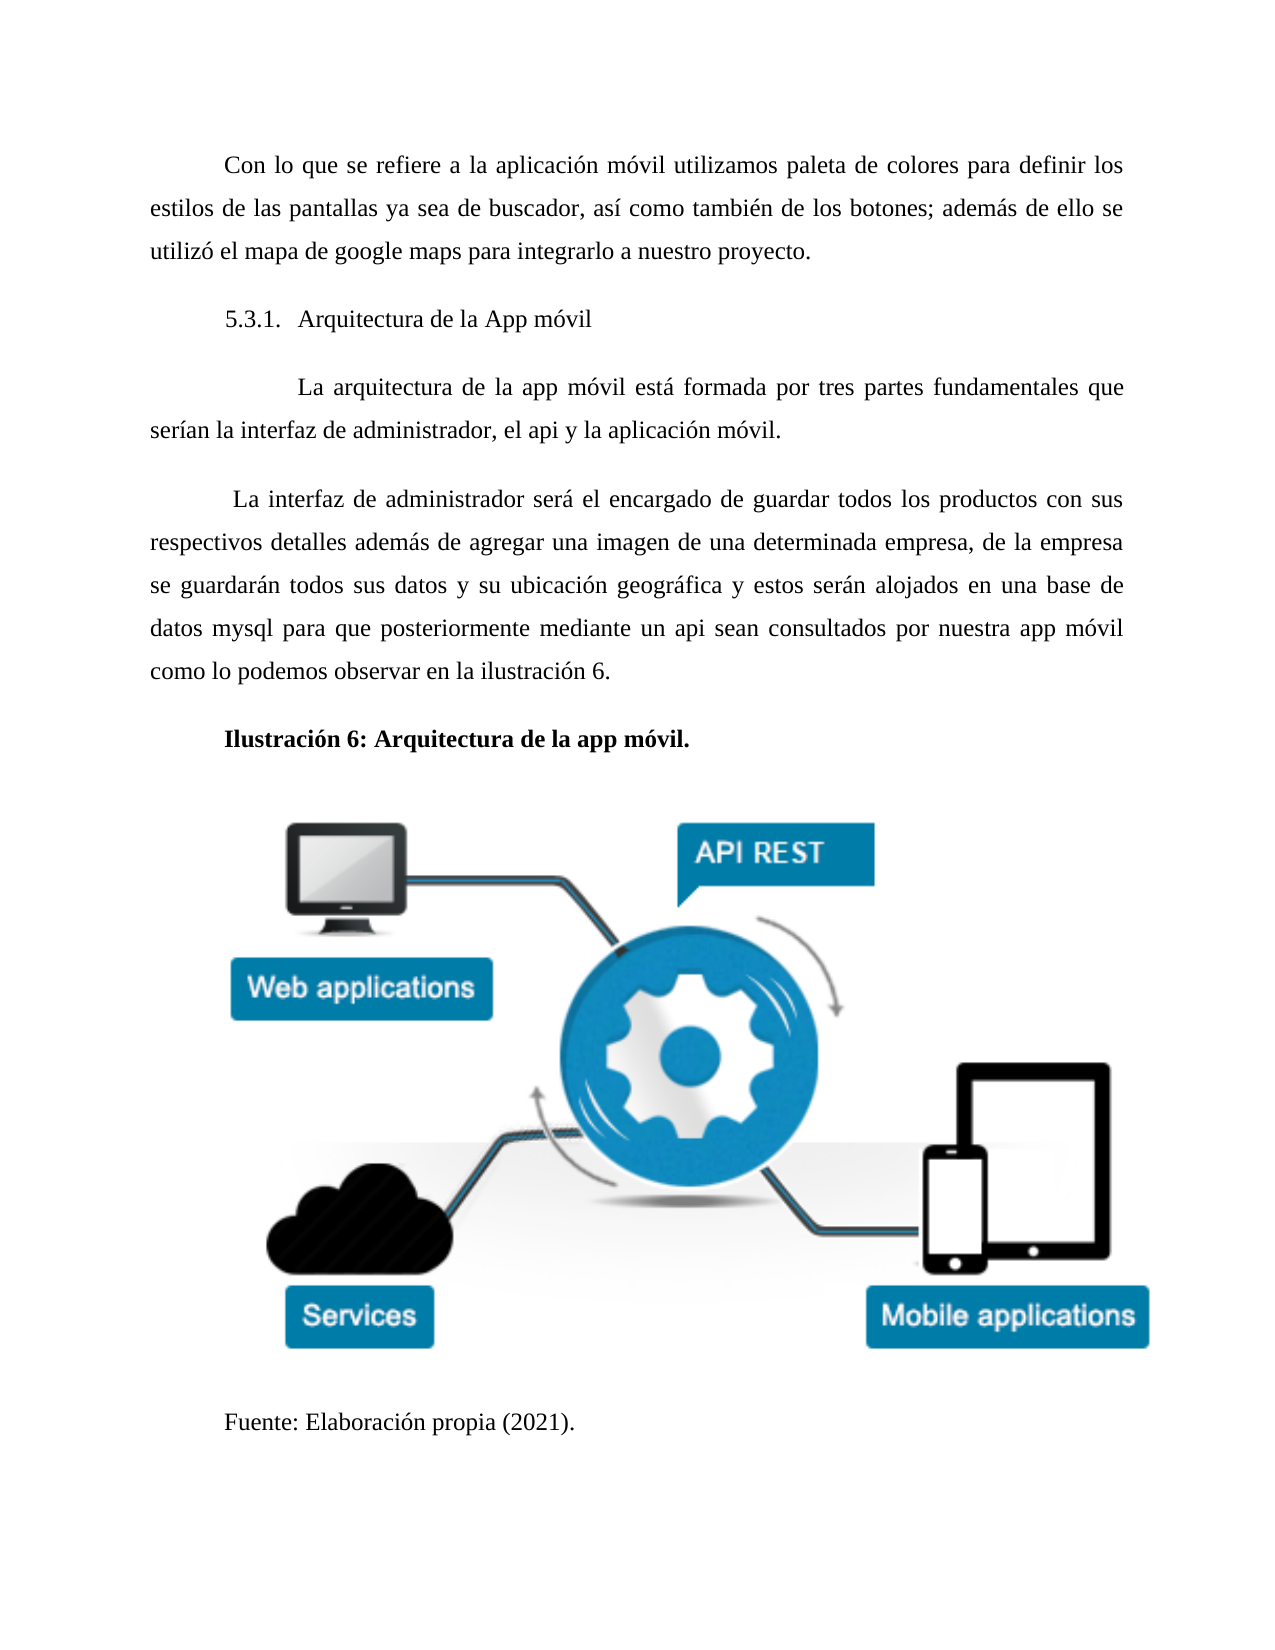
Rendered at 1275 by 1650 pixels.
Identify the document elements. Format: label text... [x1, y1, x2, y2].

text Fuente: Elaboración propia (2021). [150, 1407, 1125, 1436]
text Con lo que se refiere a la aplicación móvil utilizamos paleta de colores para definir los estilos de las pantallas ya sea de buscador, así como también de los botones; además de ello se utilizó el mapa de google maps para integrarlo a nuestro proyecto. [150, 150, 1125, 265]
text Ilustración 6: Arquitectura de la app móvil. [150, 724, 1125, 753]
picture [223, 792, 1175, 1368]
subtitle Arquitectura de la App móvil [225, 304, 1125, 333]
text La arquitectura de la app móvil está formada por tres partes fundamentales que serían la interfaz de administrador, el api y la aplicación móvil. [150, 372, 1125, 444]
text La interfaz de administrador será el encargado de guardar todos los productos con sus respectivos detalles además de agregar una imagen de una determinada empresa, de la empresa se guardarán todos sus datos y su ubicación geográfica y estos serán alojados en una base de datos mysql para que posteriormente mediante un api sean consultados por nuestra app móvil como lo podemos observar en la ilustración 6. [150, 484, 1125, 685]
